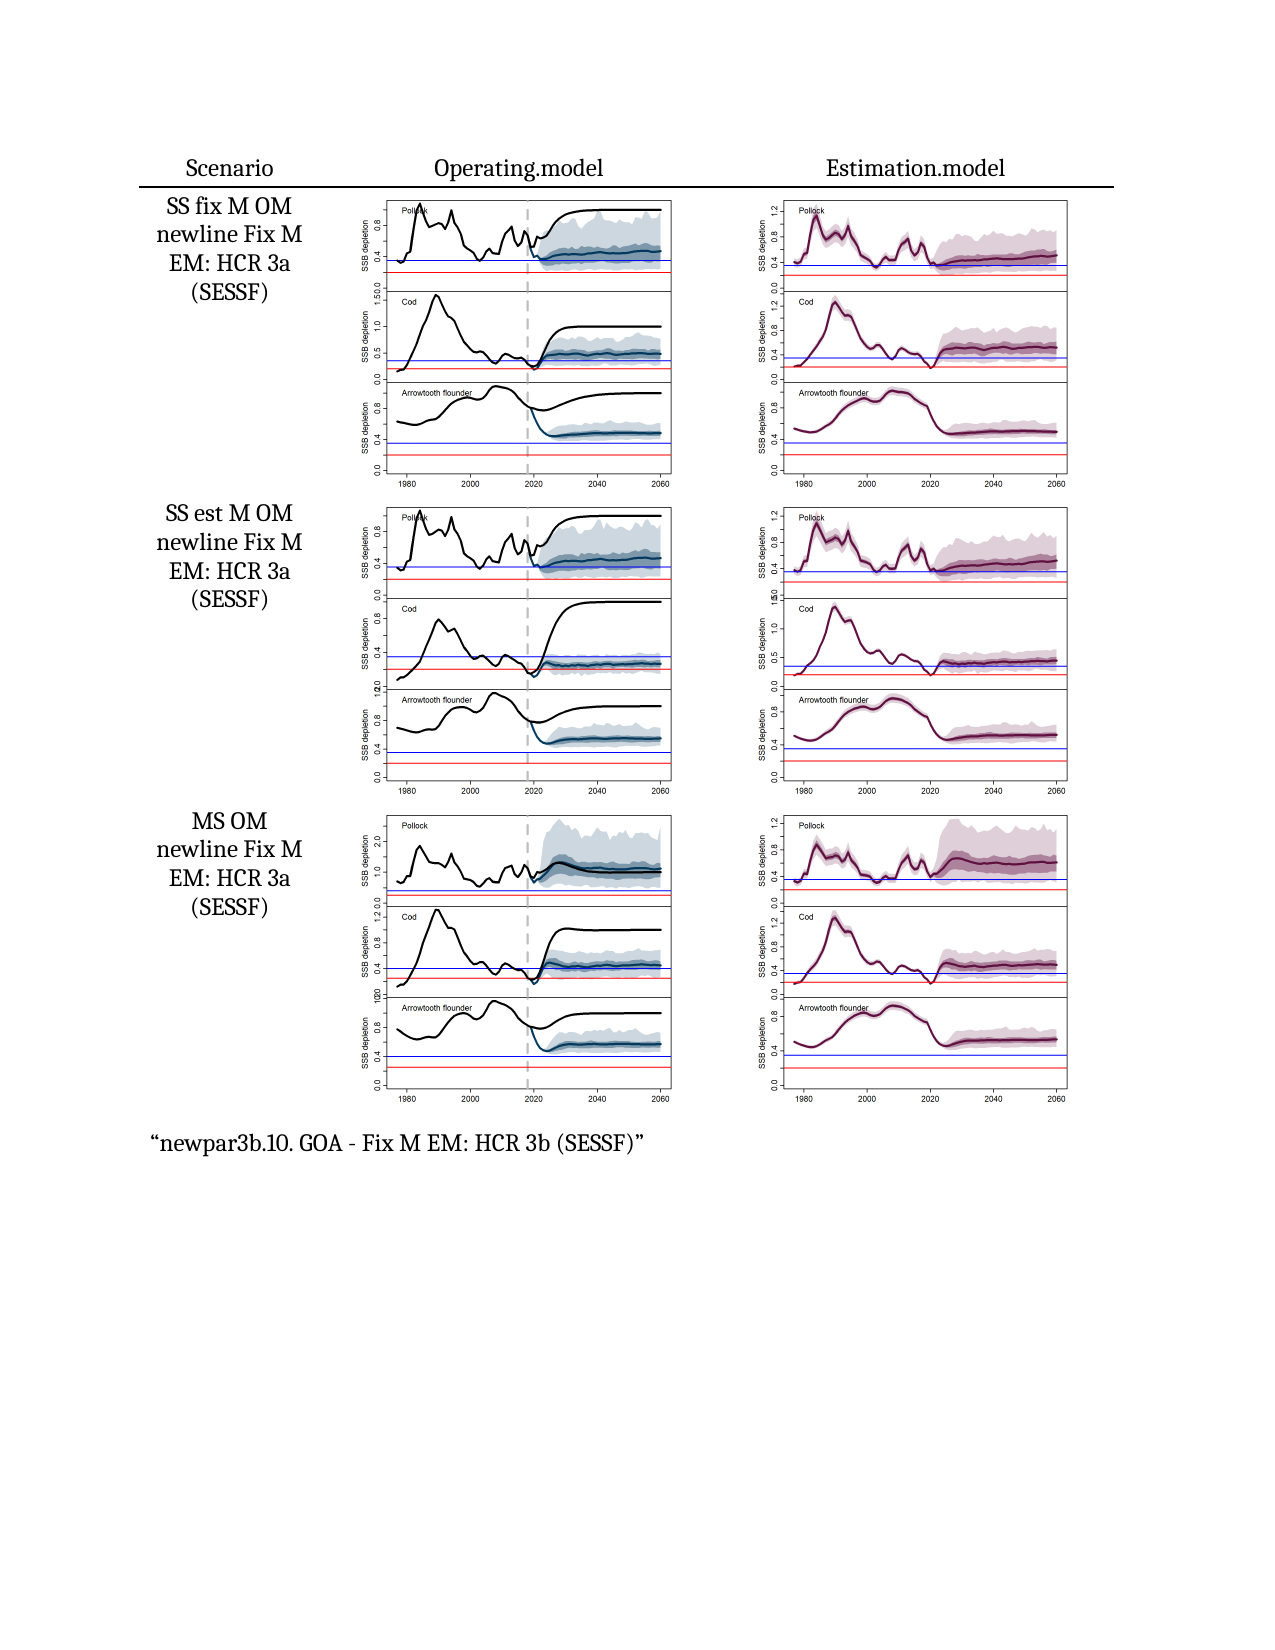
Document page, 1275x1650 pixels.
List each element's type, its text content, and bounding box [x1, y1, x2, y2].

picture [754, 806, 1077, 1107]
table_cell [717, 188, 1114, 495]
table_cell MS OM newline Fix M EM: HCR 3a (SESSF) [139, 803, 320, 1110]
picture [357, 191, 680, 492]
picture [754, 499, 1077, 799]
table_cell SS fix M OM newline Fix M EM: HCR 3a (SESSF) [139, 188, 320, 495]
table_header Operating.model [320, 150, 717, 186]
picture [357, 499, 680, 799]
picture [754, 191, 1077, 492]
table_cell [320, 803, 717, 1110]
table_cell [320, 188, 717, 495]
text “newpar3b.10. GOA - Fix M EM: HCR 3b (SESSF)” [150, 1129, 1125, 1158]
table_cell [717, 803, 1114, 1110]
picture [357, 806, 680, 1107]
table_header Scenario [139, 150, 320, 186]
table_cell SS est M OM newline Fix M EM: HCR 3a (SESSF) [139, 495, 320, 803]
table_header Estimation.model [717, 150, 1114, 186]
table_cell [320, 495, 717, 803]
table_cell [717, 495, 1114, 803]
